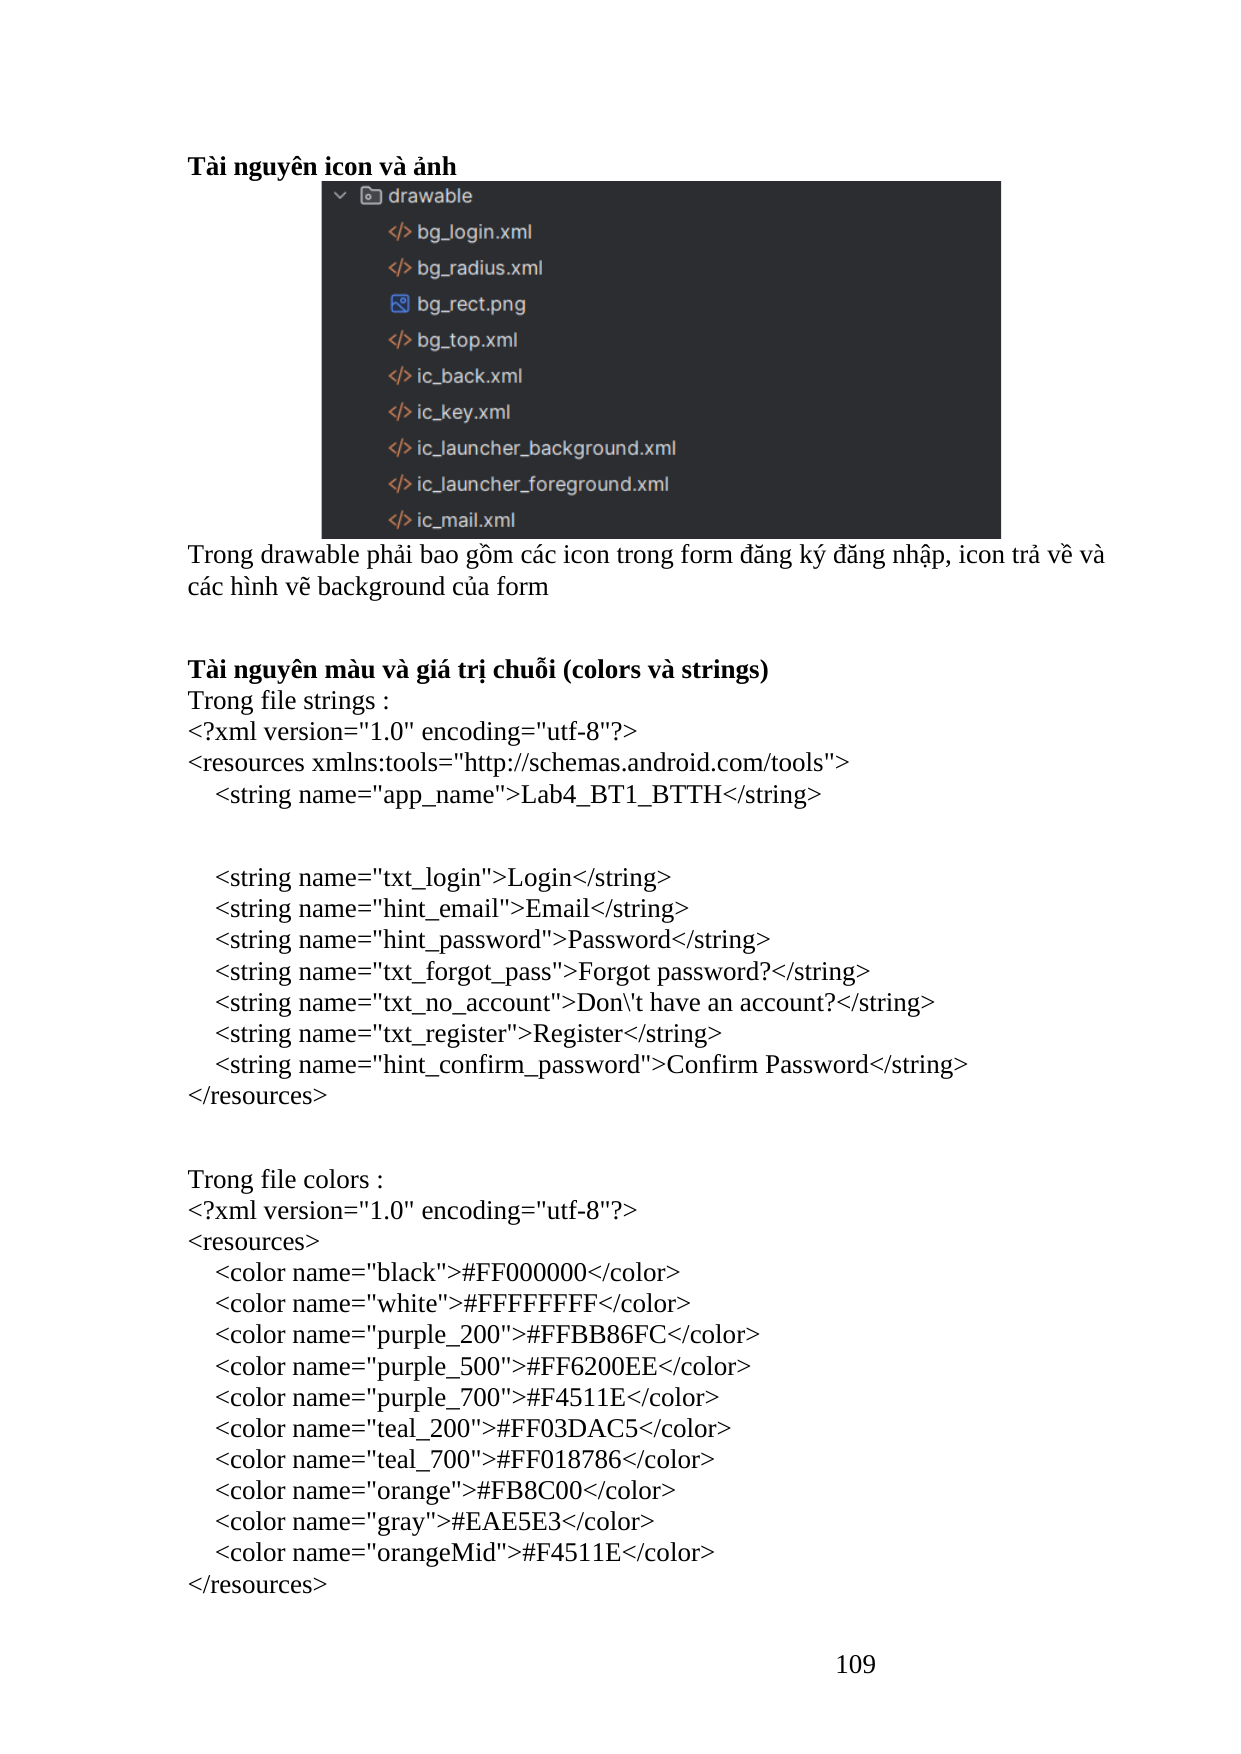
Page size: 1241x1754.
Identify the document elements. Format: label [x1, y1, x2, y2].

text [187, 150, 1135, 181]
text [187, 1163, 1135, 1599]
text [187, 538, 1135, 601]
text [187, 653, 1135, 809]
picture [321, 181, 1002, 539]
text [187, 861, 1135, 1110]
